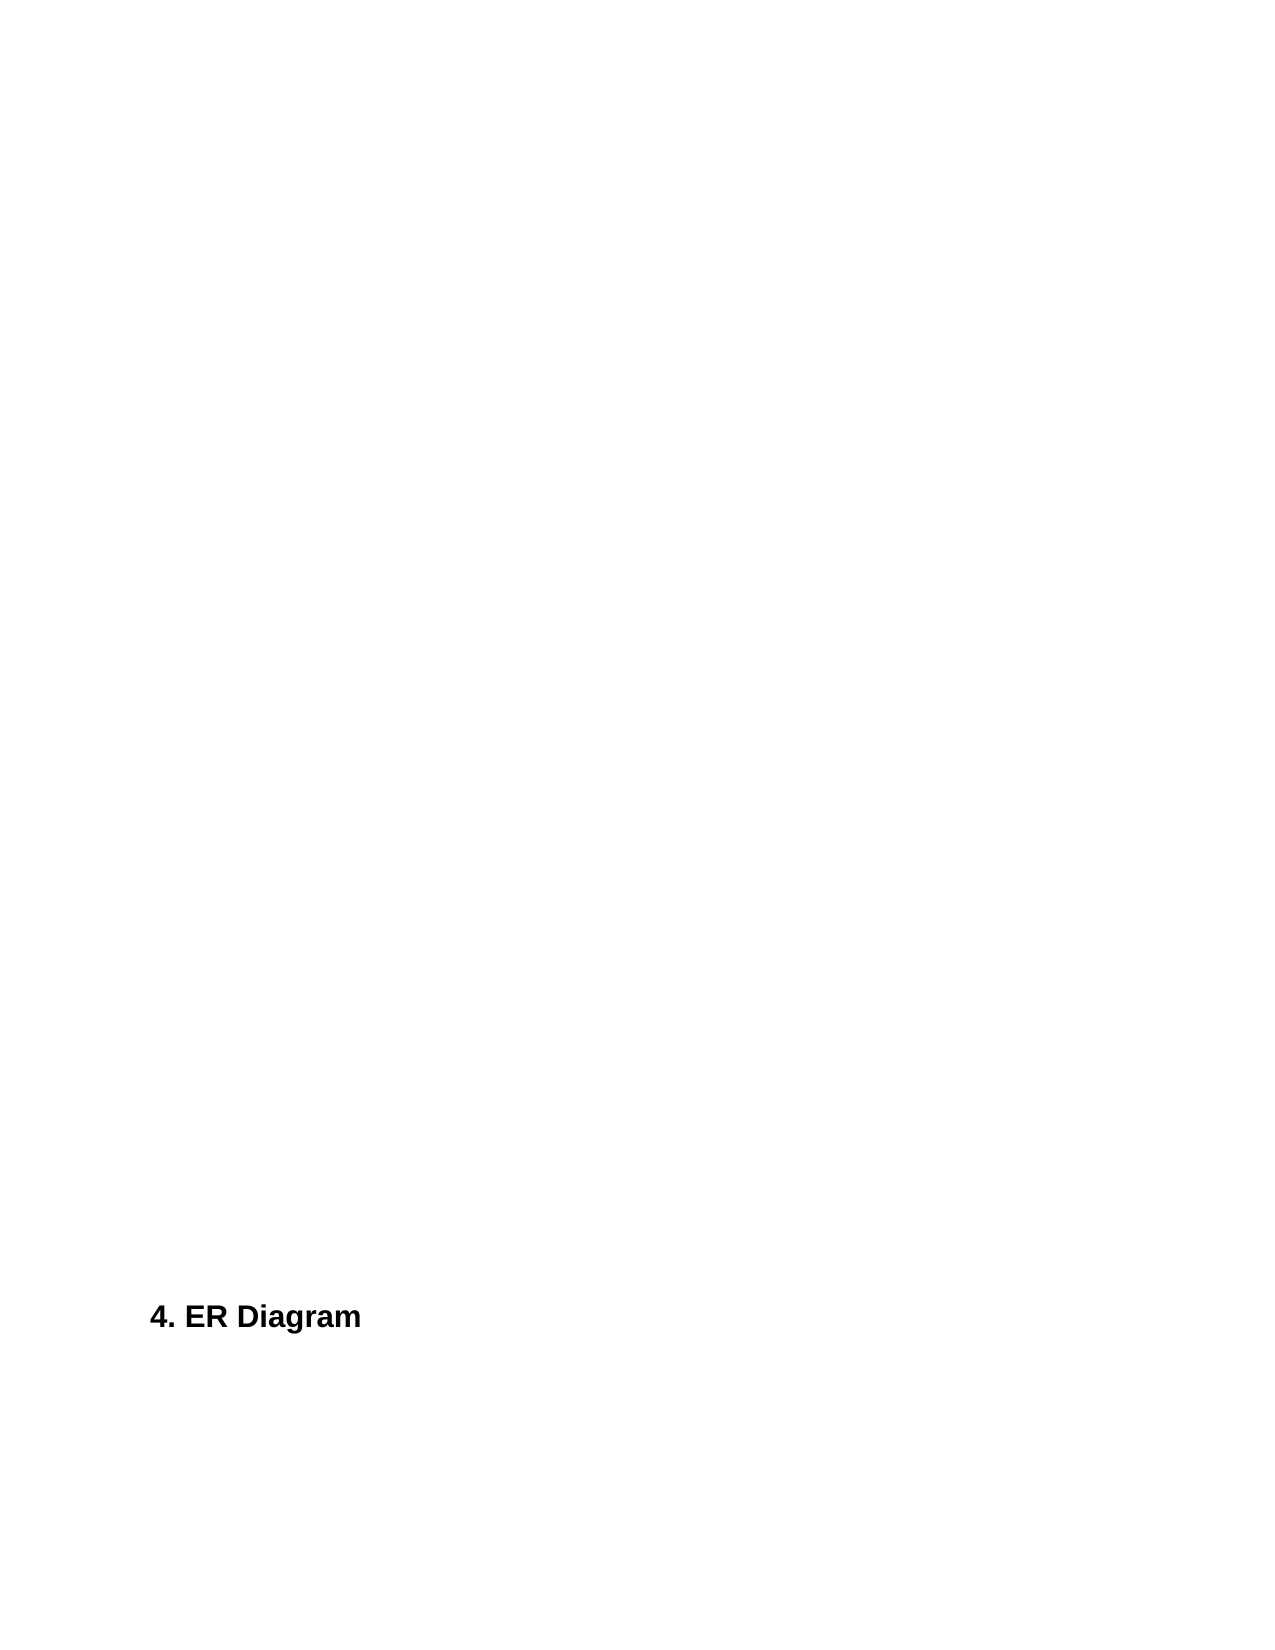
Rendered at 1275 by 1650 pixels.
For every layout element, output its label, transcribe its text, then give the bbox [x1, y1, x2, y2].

text 4. ER Diagram [150, 1298, 1125, 1334]
